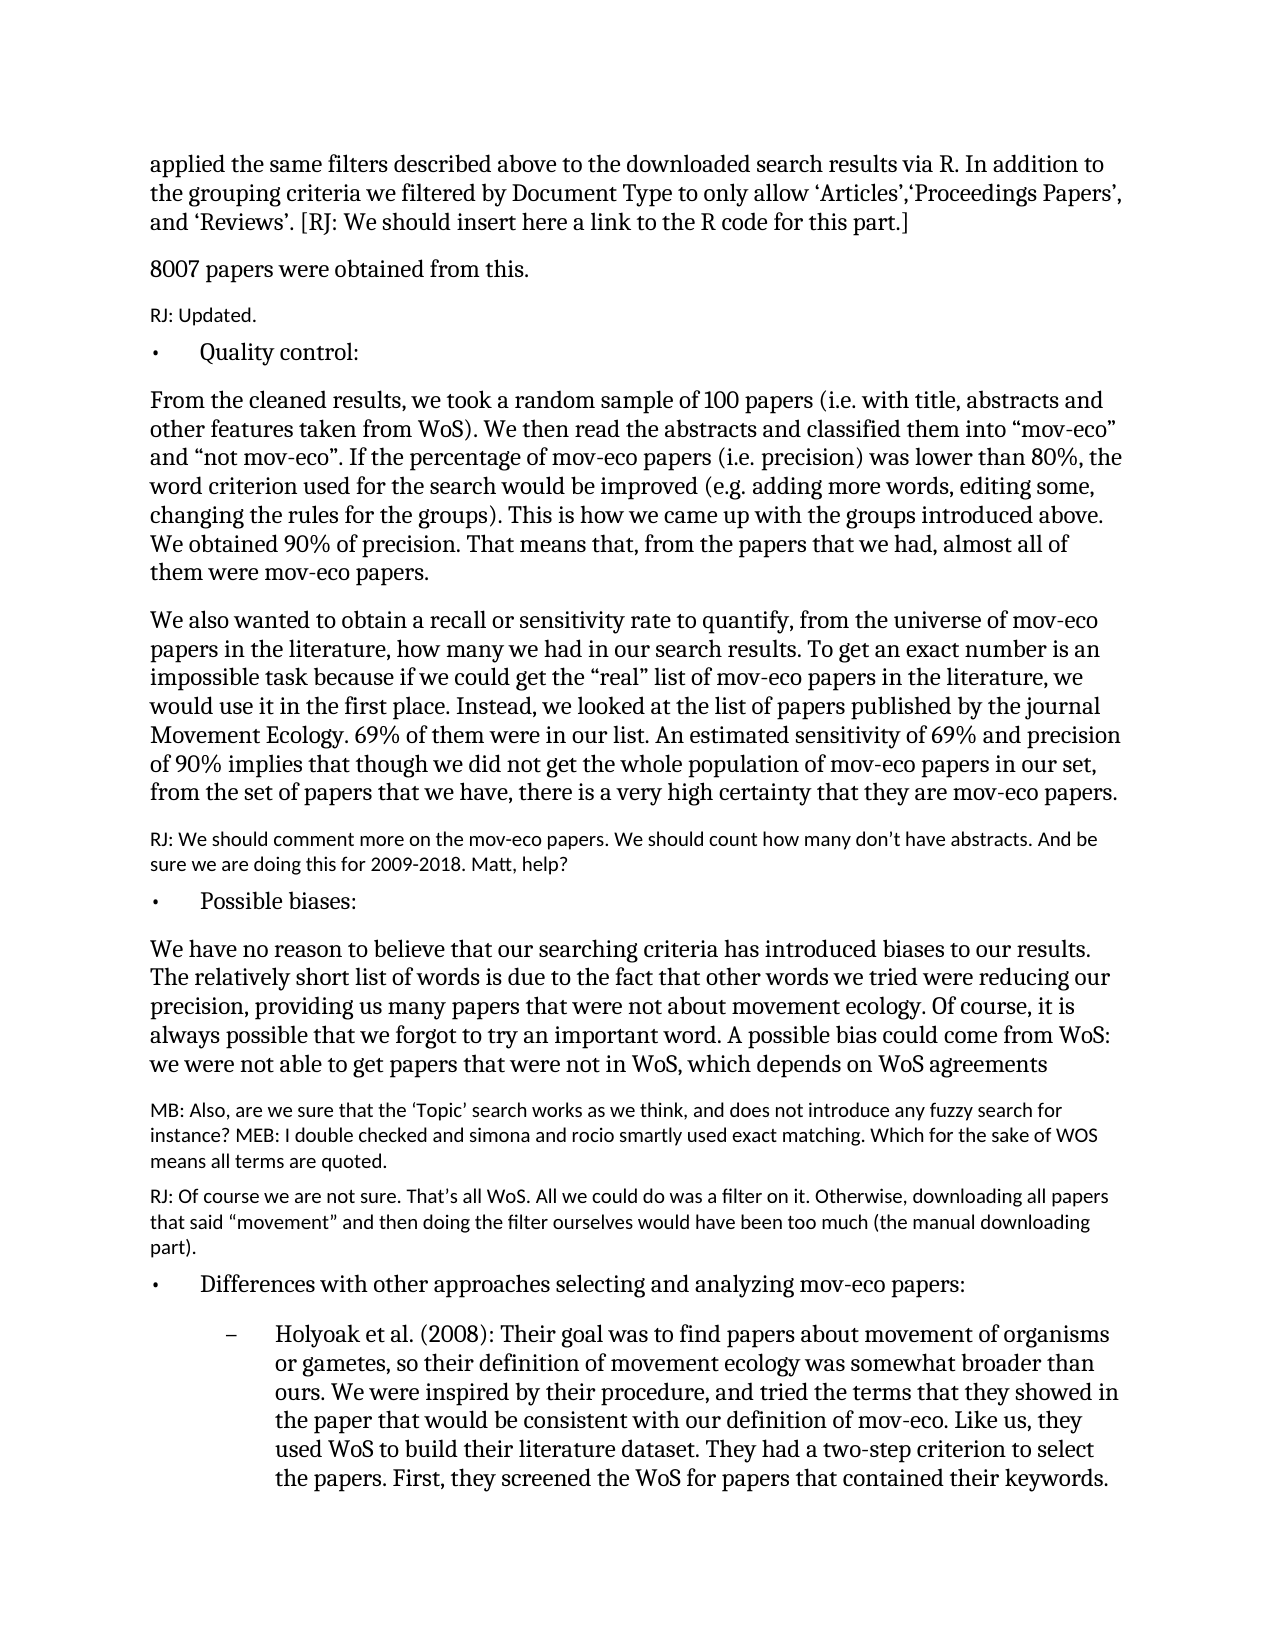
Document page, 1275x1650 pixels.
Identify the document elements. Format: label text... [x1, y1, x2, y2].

text RJ: We should comment more on the mov-eco papers. We should count how many don’t have abstracts. And be sure we are doing this for 2009-2018. Matt, help? [150, 826, 1125, 877]
text We also wanted to obtain a recall or sensitivity rate to quantify, from the universe of mov-eco papers in the literature, how many we had in our search results. To get an exact number is an impossible task because if we could get the “real” list of mov-eco papers in the literature, we would use it in the first place. Instead, we looked at the list of papers published by the journal Movement Ecology. 69% of them were in our list. An estimated sensitivity of 69% and precision of 90% implies that though we did not get the whole population of mov-eco papers in our set, from the set of papers that we have, there is a very high certainty that they are mov-eco papers. [150, 606, 1125, 807]
text 8007 papers were obtained from this. [150, 255, 1125, 284]
list Differences with other approaches selecting and analyzing mov-eco papers: [150, 1270, 1125, 1299]
text We have no reason to believe that our searching criteria has introduced biases to our results. The relatively short list of words is due to the fact that other words we tried were reducing our precision, providing us many papers that were not about movement ecology. Of course, it is always possible that we forgot to try an important word. A possible bias could come from WoS: we were not able to get papers that were not in WoS, which depends on WoS agreements [150, 934, 1125, 1078]
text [150, 150, 1125, 236]
list Possible biases: [150, 887, 1125, 916]
text RJ: Updated. [150, 302, 1125, 328]
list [225, 1320, 1125, 1492]
text From the cleaned results, we took a random sample of 100 papers (i.e. with title, abstracts and other features taken from WoS). We then read the abstracts and classified them into “mov-eco” and “not mov-eco”. If the percentage of mov-eco papers (i.e. precision) was lower than 80%, the word criterion used for the search would be improved (e.g. adding more words, editing some, changing the rules for the groups). This is how we came up with the groups introduced above. We obtained 90% of precision. That means that, from the papers that we had, almost all of them were mov-eco papers. [150, 386, 1125, 587]
text MB: Also, are we sure that the ‘Topic’ search works as we think, and does not introduce any fuzzy search for instance? MEB: I double checked and simona and rocio smartly used exact matching. Which for the sake of WOS means all terms are quoted. [150, 1097, 1125, 1173]
list Quality control: [150, 338, 1125, 367]
text RJ: Of course we are not sure. That’s all WoS. All we could do was a filter on it. Otherwise, downloading all papers that said “movement” and then doing the filter ourselves would have been too much (the manual downloading part). [150, 1184, 1125, 1260]
